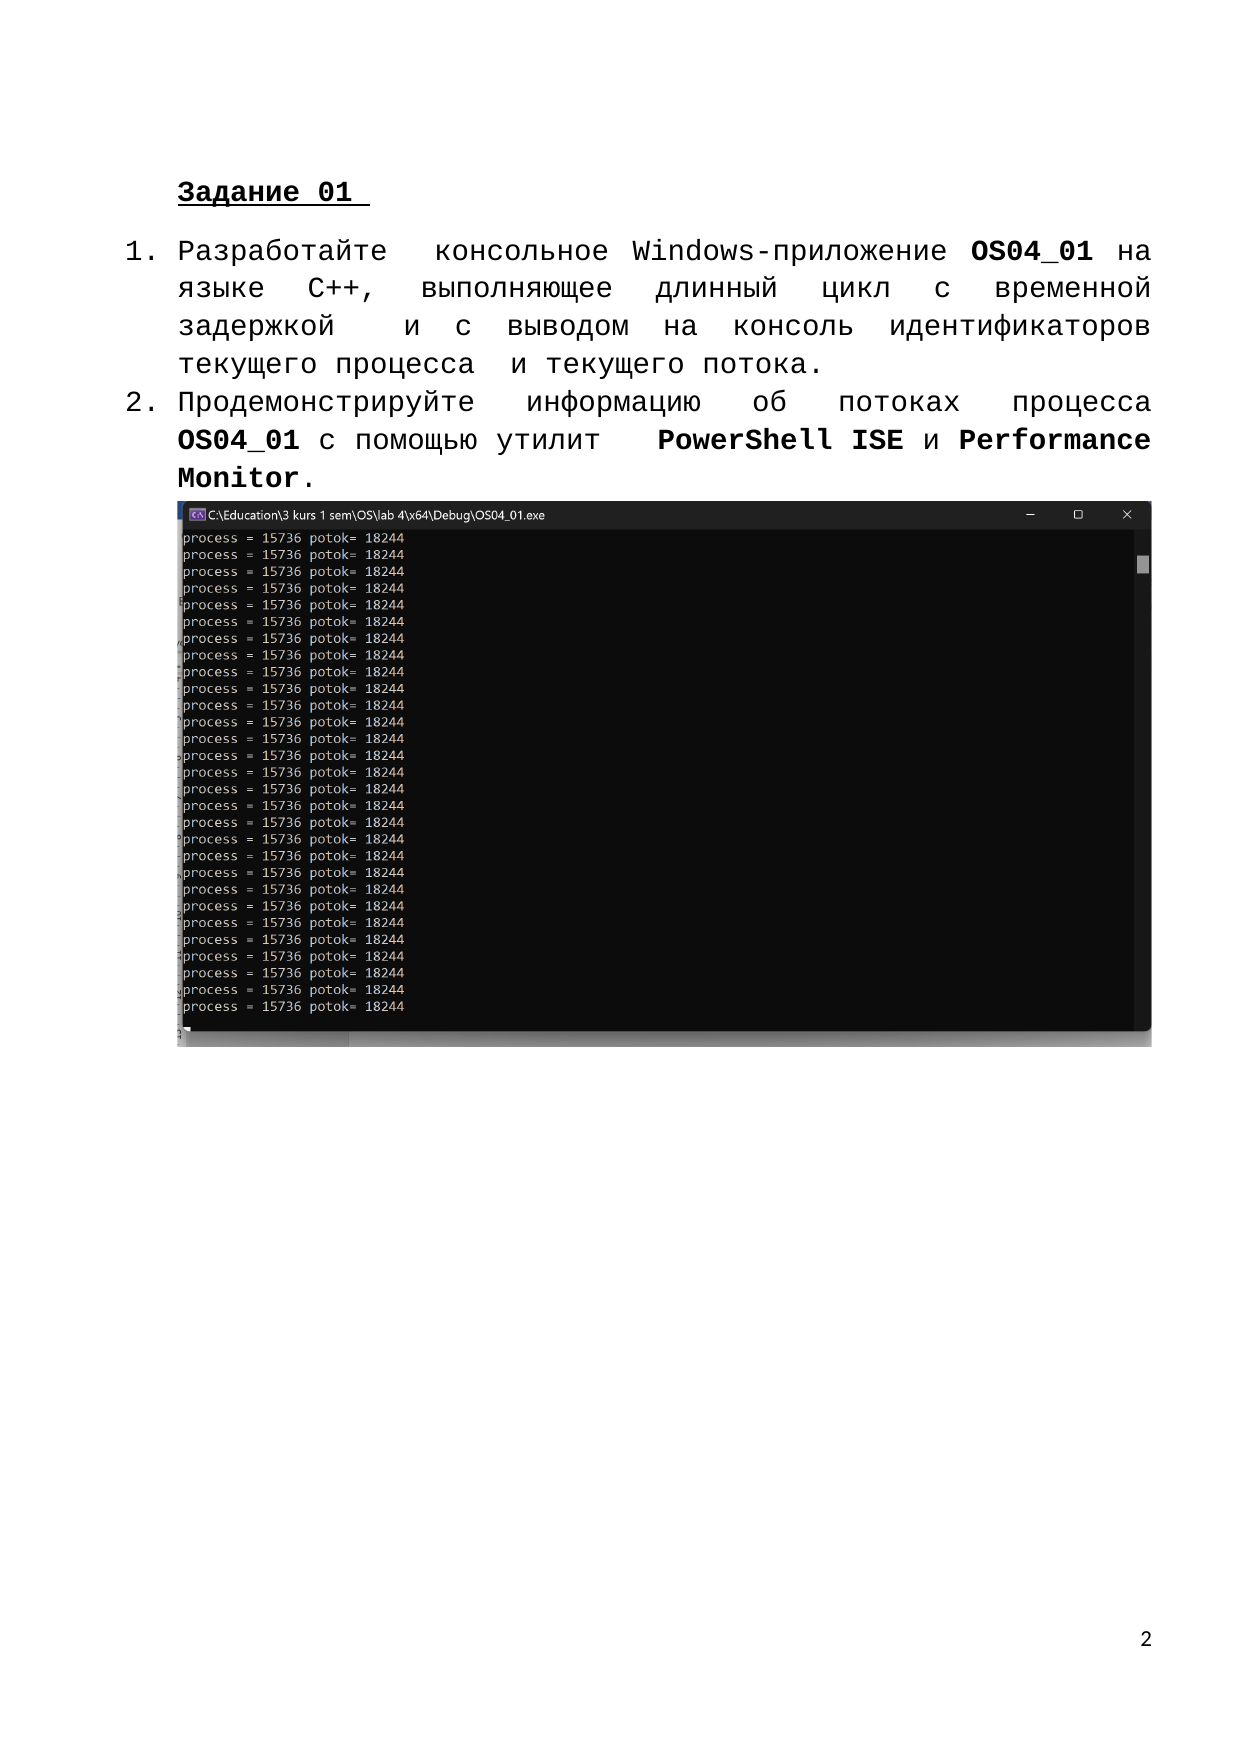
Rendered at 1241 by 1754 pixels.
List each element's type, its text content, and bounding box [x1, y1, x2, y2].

list Разработайте консольное Windows-приложение OS04_01 на языке С++, выполняющее длинный цикл с временной задержкой и с выводом на консоль идентификаторов текущего процесса и текущего потока. [177, 236, 1152, 382]
list Продемонстрируйте информацию об потоках процесса OS04_01 с помощью утилит PowerShell ISE и Performance Monitor. [177, 387, 1152, 496]
text Задание 01 [177, 177, 1152, 210]
picture [177, 501, 1152, 1047]
